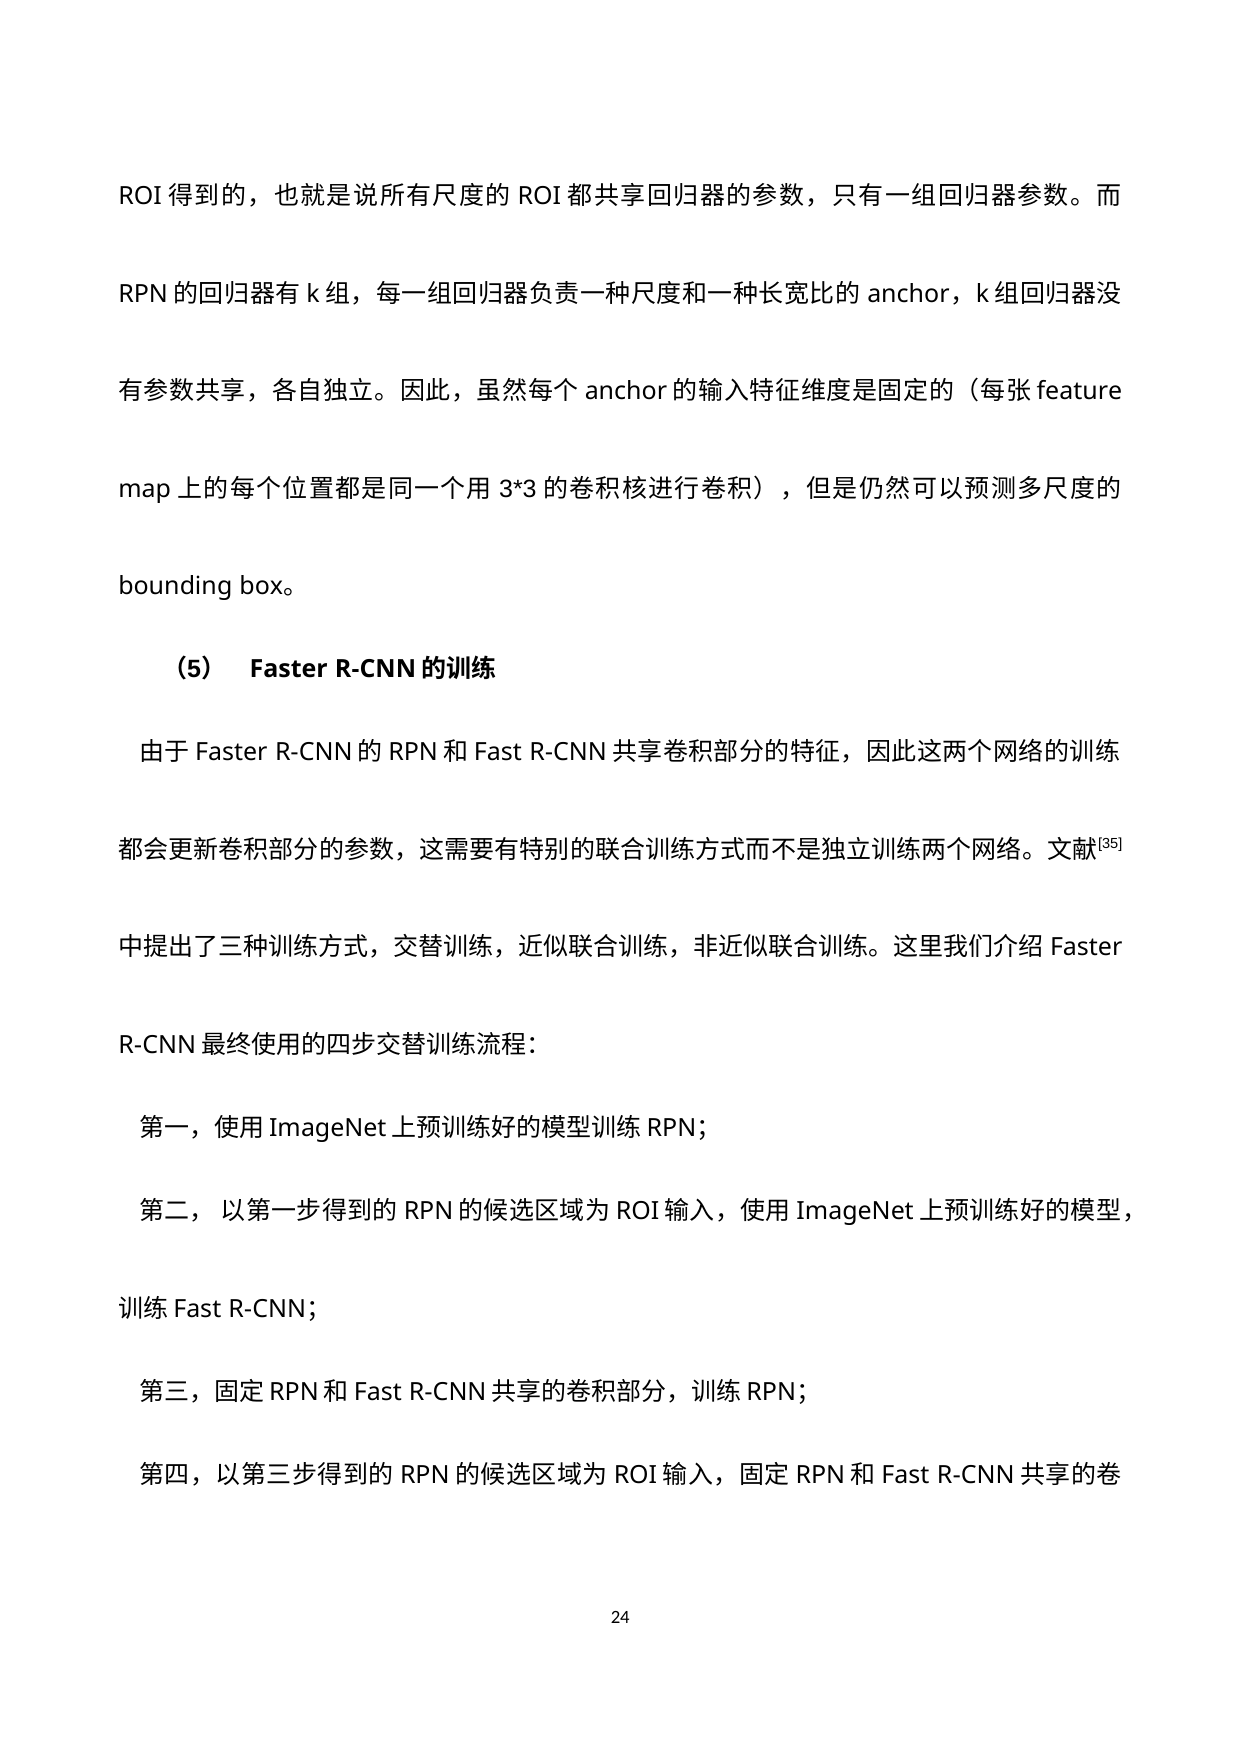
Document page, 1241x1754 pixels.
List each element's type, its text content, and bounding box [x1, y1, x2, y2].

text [118, 161, 1122, 616]
text 第三，固定RPN和Fast R-CNN共享的卷积部分，训练RPN； [118, 1357, 1122, 1422]
list Faster R-CNN的训练 [162, 634, 1122, 699]
text 第二， 以第一步得到的RPN的候选区域为ROI输入，使用ImageNet上预训练好的模型，训练Fast R-CNN； [118, 1176, 1122, 1339]
text 第一，使用ImageNet上预训练好的模型训练RPN； [118, 1093, 1122, 1158]
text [118, 1440, 1122, 1505]
text 由于Faster R-CNN的RPN和Fast R-CNN共享卷积部分的特征，因此这两个网络的训练都会更新卷积部分的参数，这需要有特别的联合训练方式而不是独立训练两个网络。文献[35]中提出了三种训练方式，交替训练，近似联合训练，非近似联合训练。这里我们介绍Faster R-CNN最终使用的四步交替训练流程： [118, 717, 1122, 1075]
